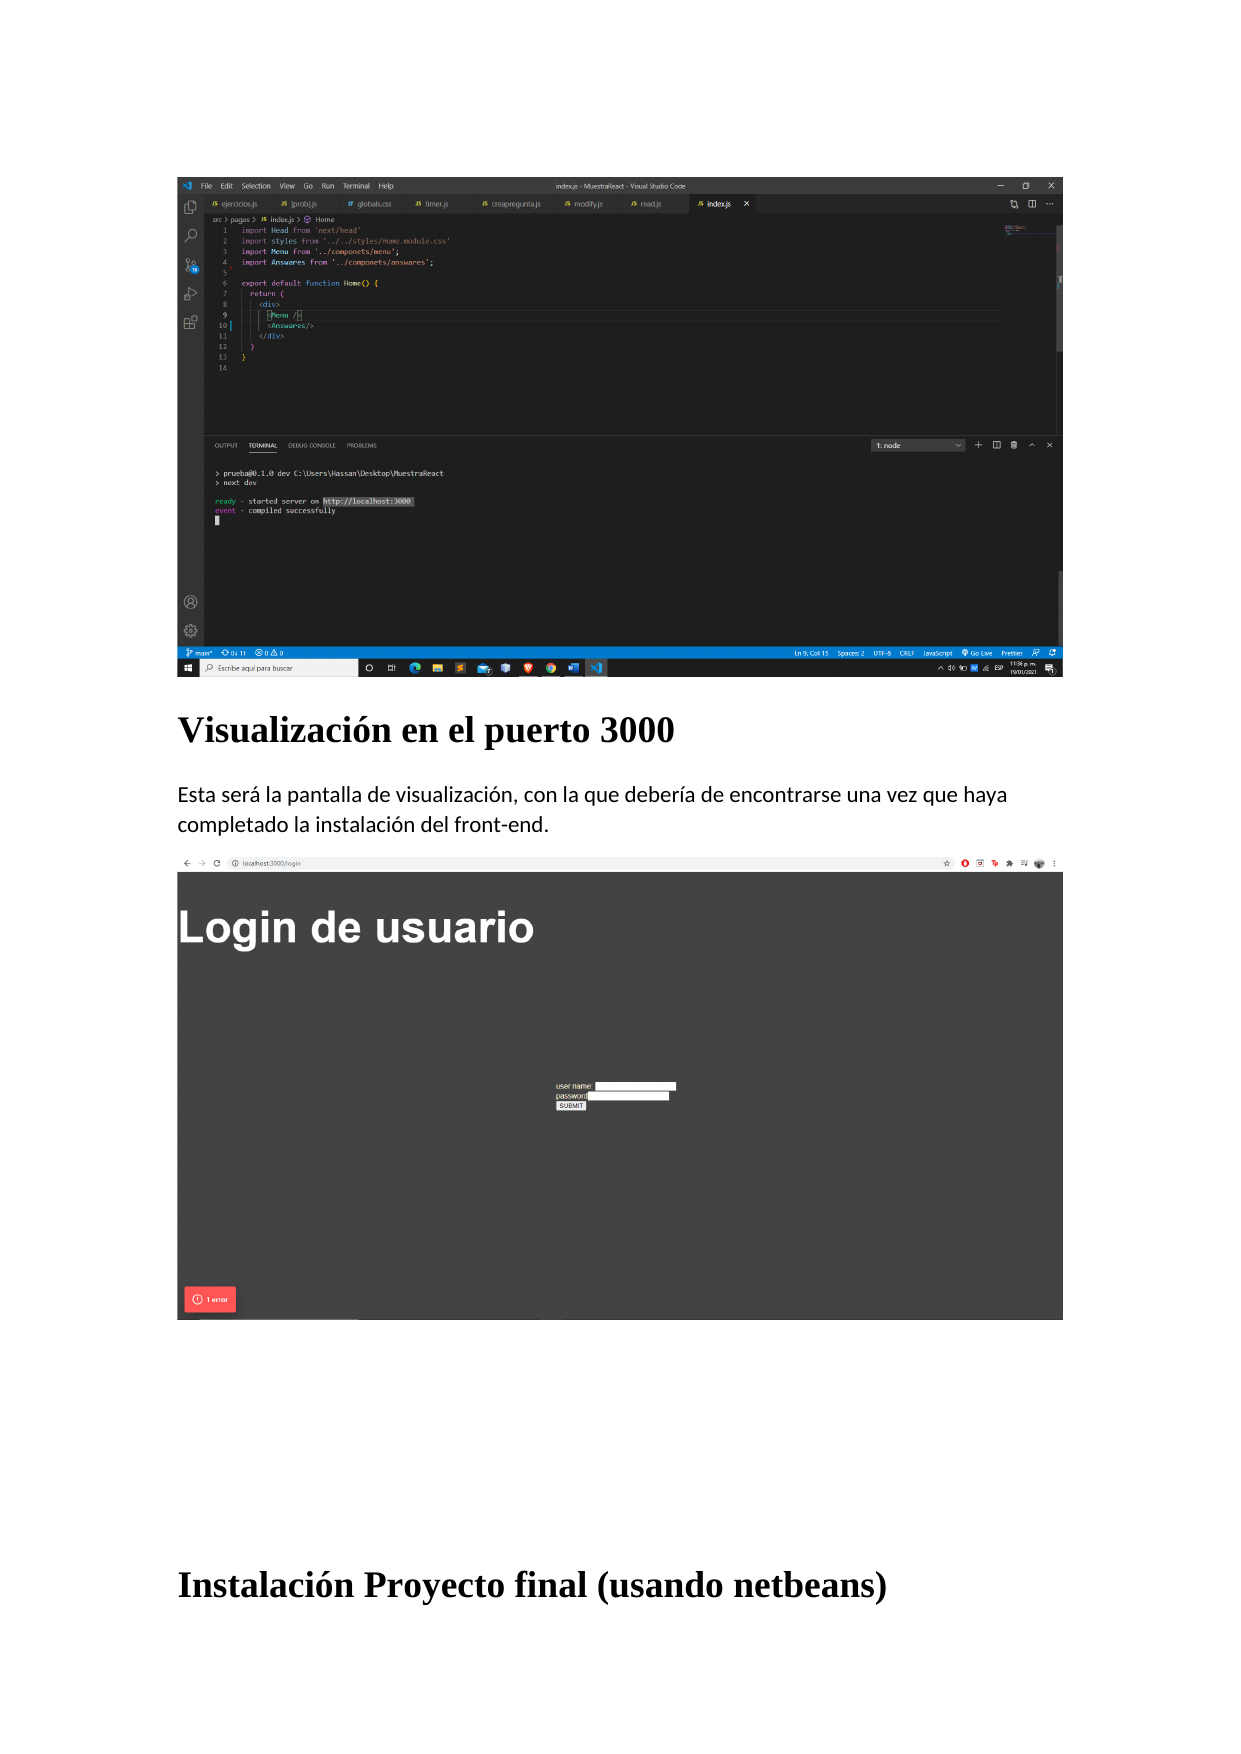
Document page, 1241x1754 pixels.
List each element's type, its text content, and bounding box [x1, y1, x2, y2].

subtitle Visualización en el puerto 3000 [177, 707, 1063, 751]
picture [177, 177, 1063, 677]
subtitle Instalación Proyecto final (usando netbeans) [177, 1562, 1063, 1605]
picture [177, 856, 1063, 1320]
text Esta será la pantalla de visualización, con la que debería de encontrarse una vez que haya completado la instalación del front-end. [177, 780, 1063, 838]
